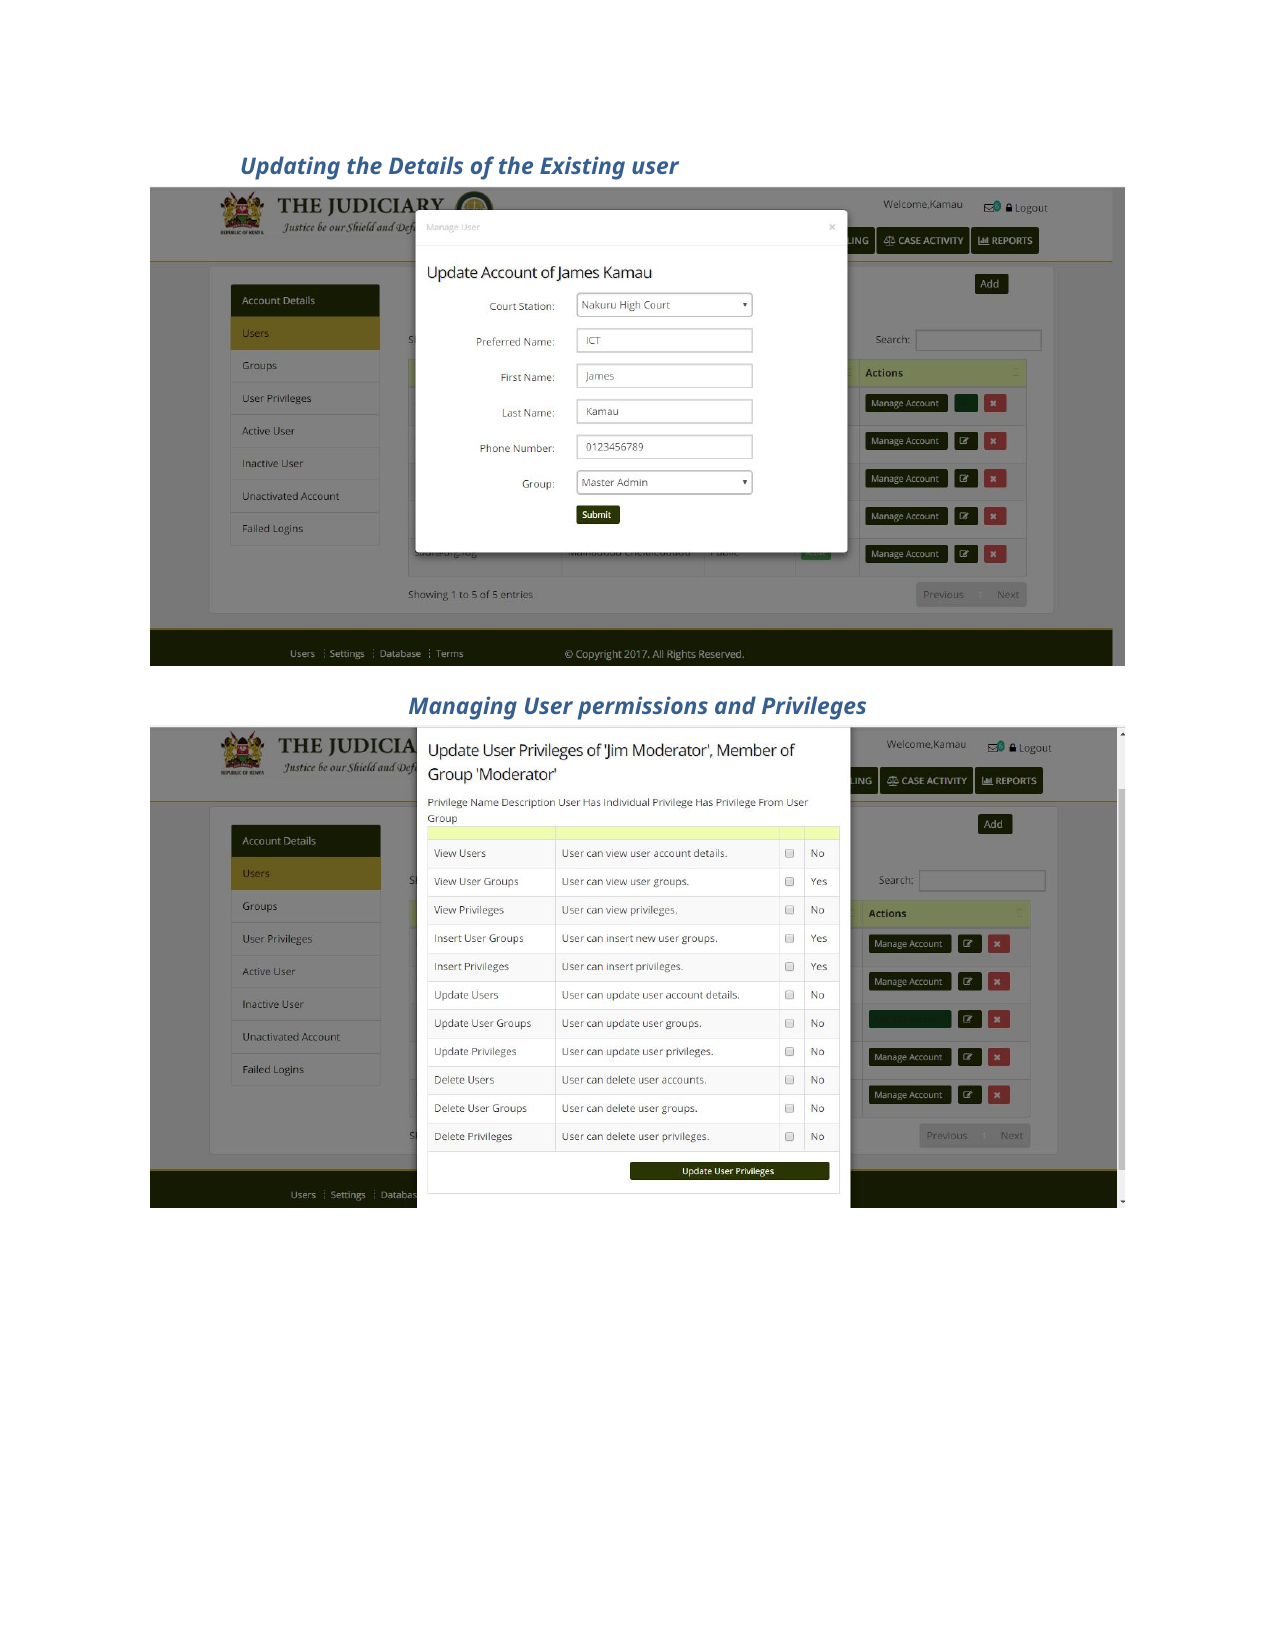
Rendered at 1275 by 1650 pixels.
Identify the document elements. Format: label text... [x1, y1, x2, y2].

picture [150, 186, 1125, 666]
picture [150, 725, 1125, 1208]
text Managing User permissions and Privileges [150, 690, 1125, 725]
subtitle Updating the Details of the Existing user [240, 150, 1125, 181]
